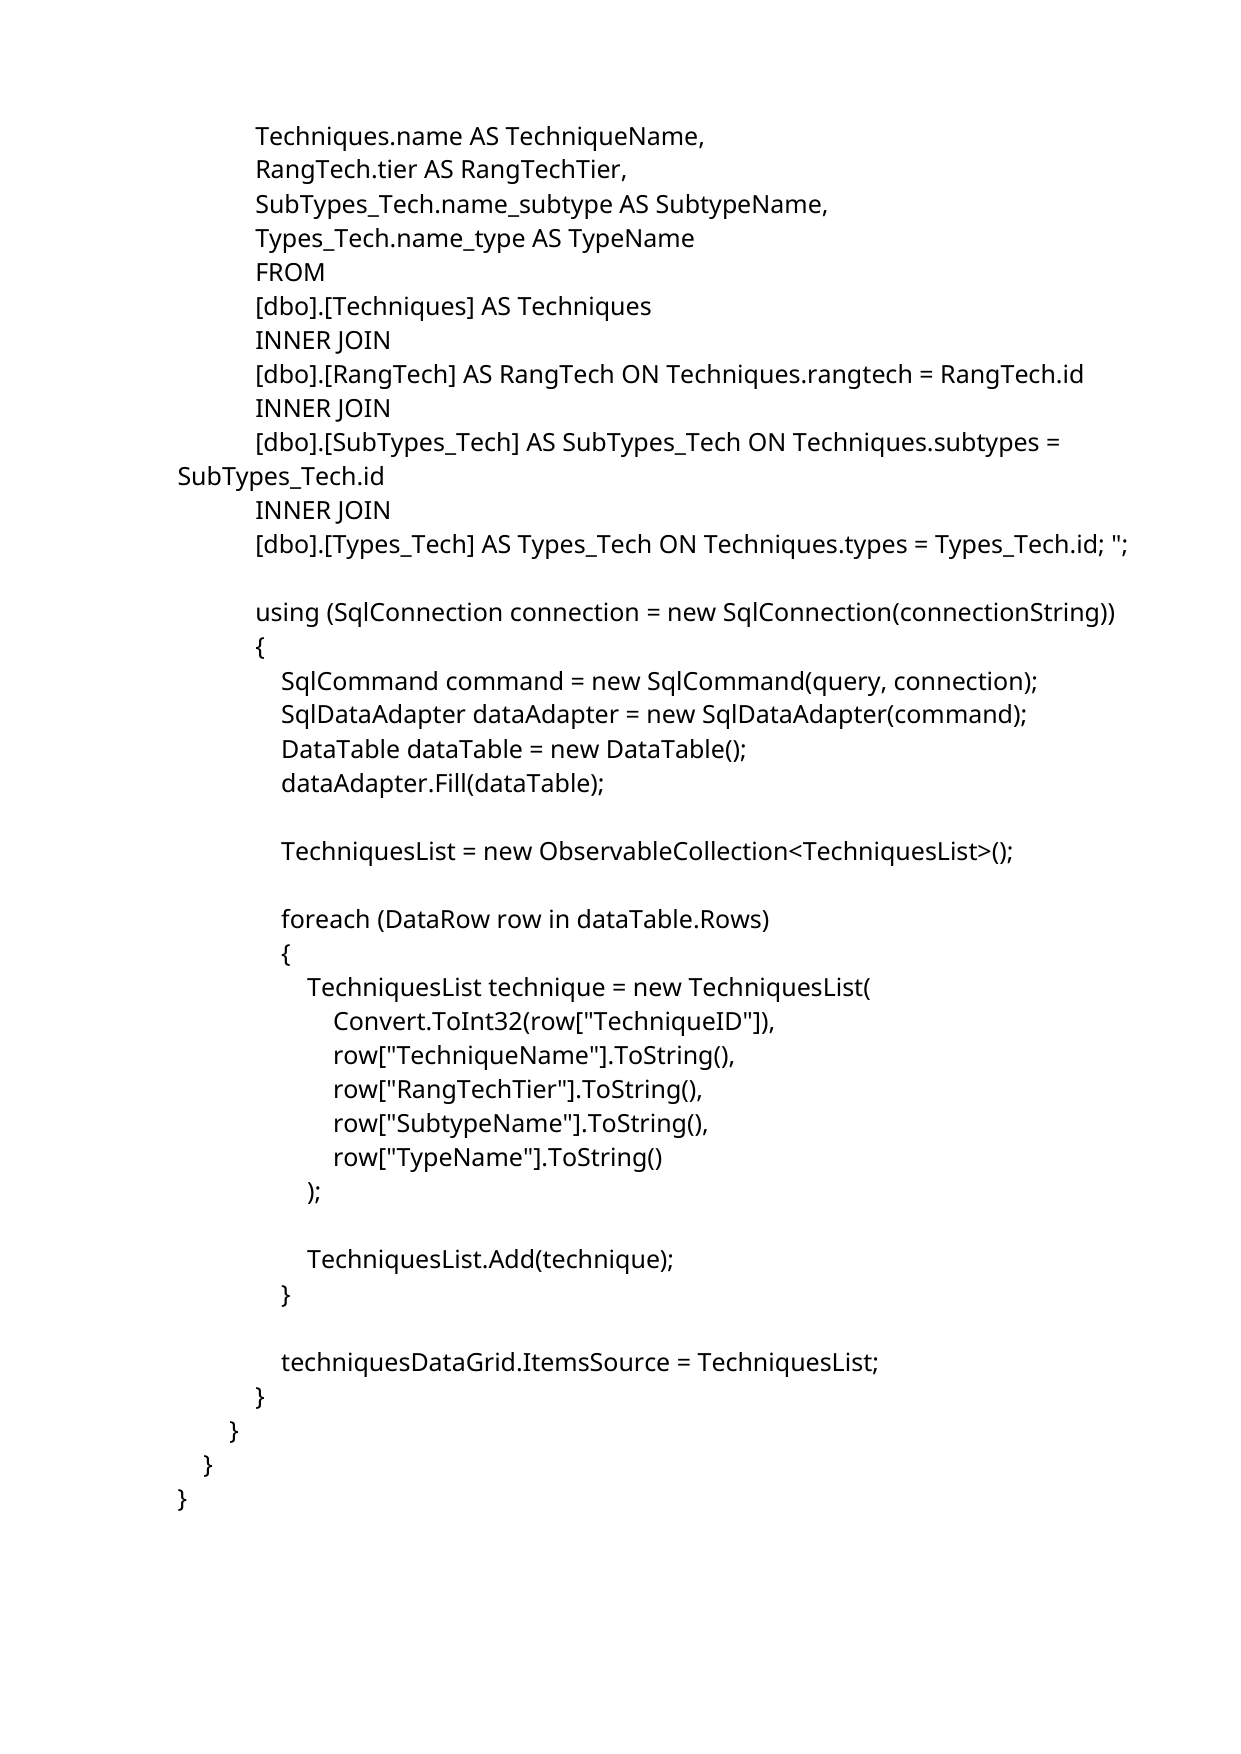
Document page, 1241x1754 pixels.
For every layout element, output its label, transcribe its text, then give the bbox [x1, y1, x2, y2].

text } [177, 1276, 1152, 1310]
text row["RangTechTier"].ToString(), [177, 1072, 1152, 1106]
text } [177, 1447, 1152, 1481]
text [dbo].[SubTypes_Tech] AS SubTypes_Tech ON Techniques.subtypes = SubTypes_Tech.id [177, 425, 1152, 493]
text } [177, 1412, 1152, 1447]
text TechniquesList.Add(technique); [177, 1242, 1152, 1276]
text INNER JOIN [177, 493, 1152, 527]
text Convert.ToInt32(row["TechniqueID"]), [177, 1004, 1152, 1038]
text { [177, 936, 1152, 970]
text [dbo].[RangTech] AS RangTech ON Techniques.rangtech = RangTech.id [177, 357, 1152, 391]
text techniquesDataGrid.ItemsSource = TechniquesList; [177, 1344, 1152, 1378]
text row["TechniqueName"].ToString(), [177, 1038, 1152, 1072]
text SqlDataAdapter dataAdapter = new SqlDataAdapter(command); [177, 697, 1152, 731]
text dataAdapter.Fill(dataTable); [177, 765, 1152, 799]
text [dbo].[Types_Tech] AS Types_Tech ON Techniques.types = Types_Tech.id; "; [177, 527, 1152, 561]
text row["TypeName"].ToString() [177, 1140, 1152, 1174]
text foreach (DataRow row in dataTable.Rows) [177, 902, 1152, 936]
text INNER JOIN [177, 322, 1152, 357]
text SqlCommand command = new SqlCommand(query, connection); [177, 663, 1152, 697]
text FROM [177, 254, 1152, 288]
text RangTech.tier AS RangTechTier, [177, 152, 1152, 186]
text DataTable dataTable = new DataTable(); [177, 731, 1152, 765]
text Techniques.name AS TechniqueName, [177, 118, 1152, 152]
text } [177, 1481, 1152, 1515]
text { [177, 629, 1152, 663]
text [dbo].[Techniques] AS Techniques [177, 288, 1152, 322]
text SubTypes_Tech.name_subtype AS SubtypeName, [177, 186, 1152, 220]
text row["SubtypeName"].ToString(), [177, 1106, 1152, 1140]
text TechniquesList technique = new TechniquesList( [177, 970, 1152, 1004]
text } [177, 1378, 1152, 1412]
text INNER JOIN [177, 391, 1152, 425]
text using (SqlConnection connection = new SqlConnection(connectionString)) [177, 595, 1152, 629]
text TechniquesList = new ObservableCollection<TechniquesList>(); [177, 833, 1152, 867]
text ); [177, 1174, 1152, 1208]
text Types_Tech.name_type AS TypeName [177, 220, 1152, 254]
